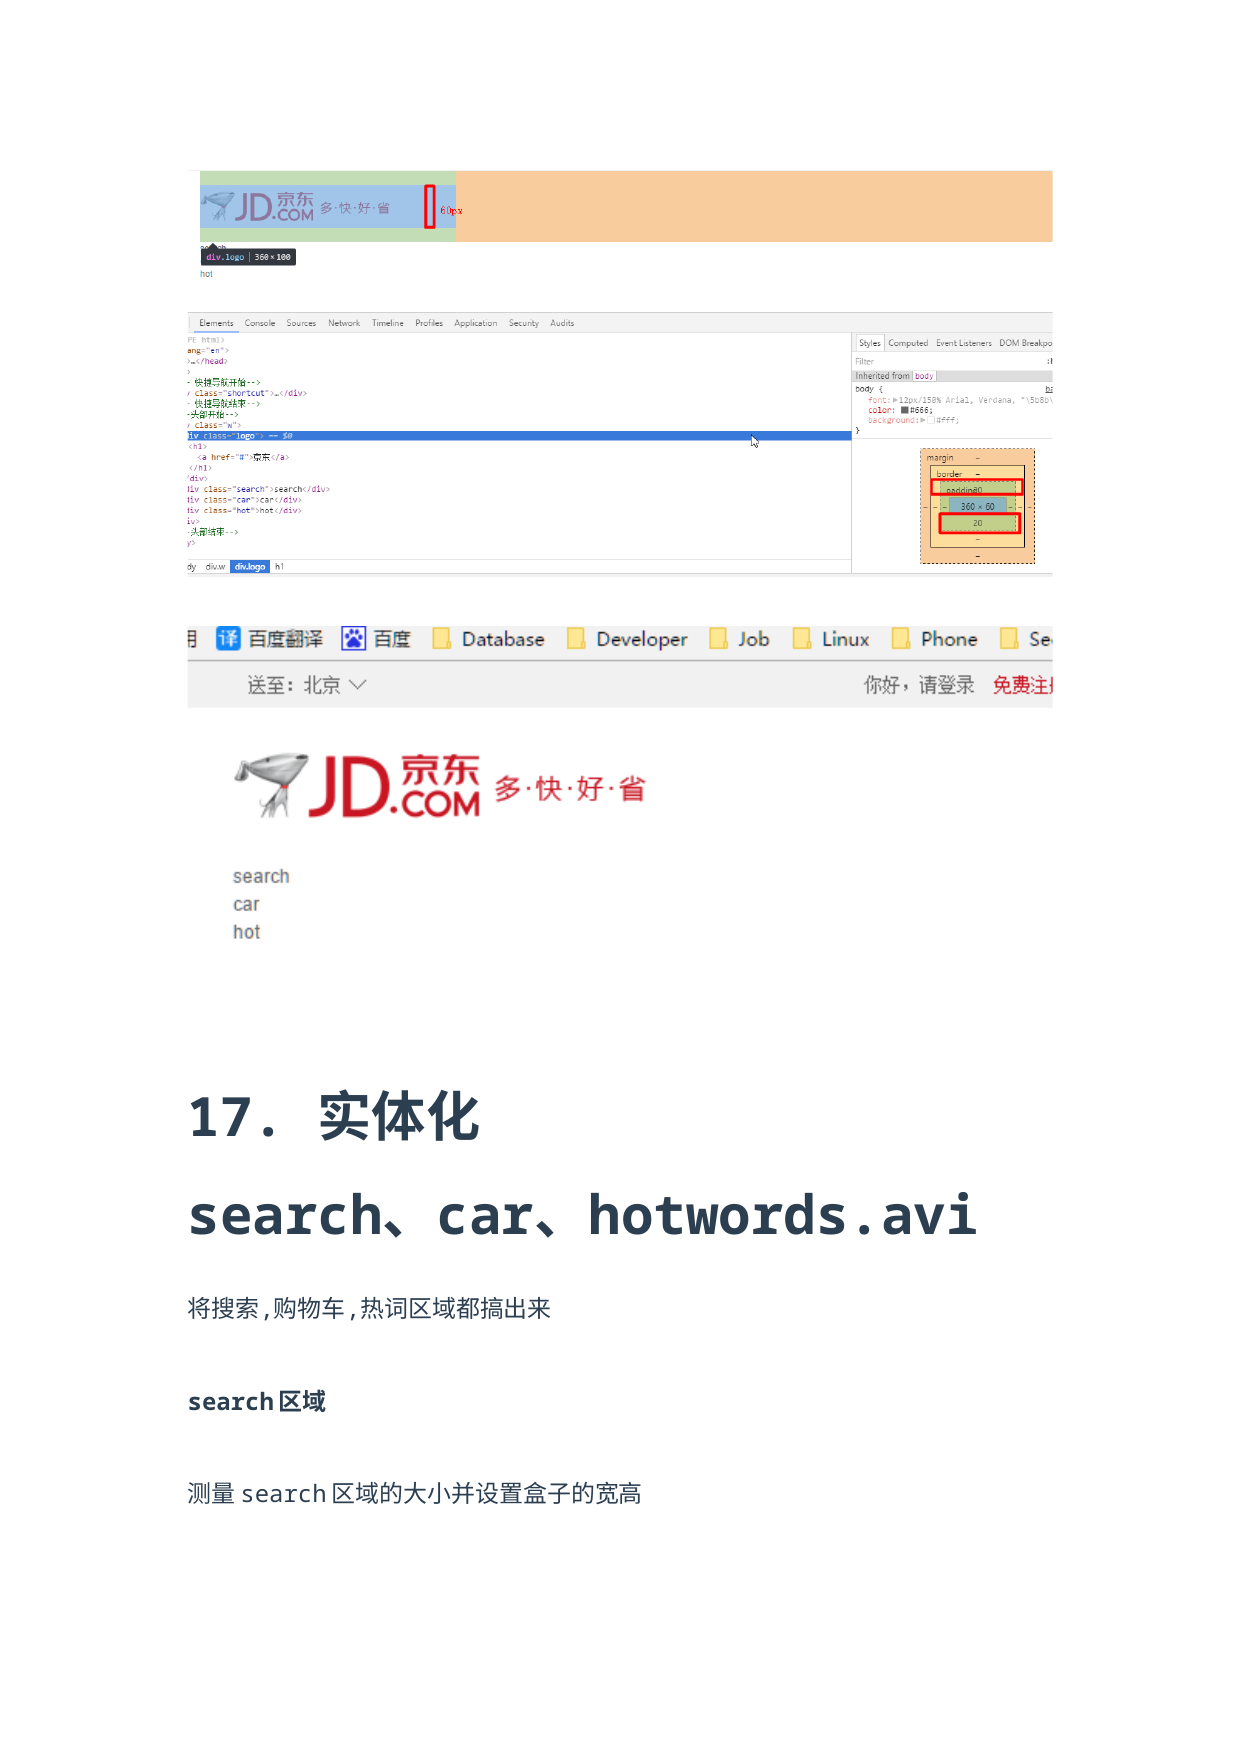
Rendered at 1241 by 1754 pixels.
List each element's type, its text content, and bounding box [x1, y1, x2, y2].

text search区域 [187, 1367, 1053, 1432]
picture [187, 626, 1053, 1021]
text 测量search区域的大小并设置盒子的宽高 [187, 1459, 1053, 1524]
text 将搜索,购物车,热词区域都搞出来 [187, 1274, 1053, 1339]
picture [187, 170, 1053, 577]
text 17. 实体化search、car、hotwords.avi [187, 1064, 1053, 1259]
